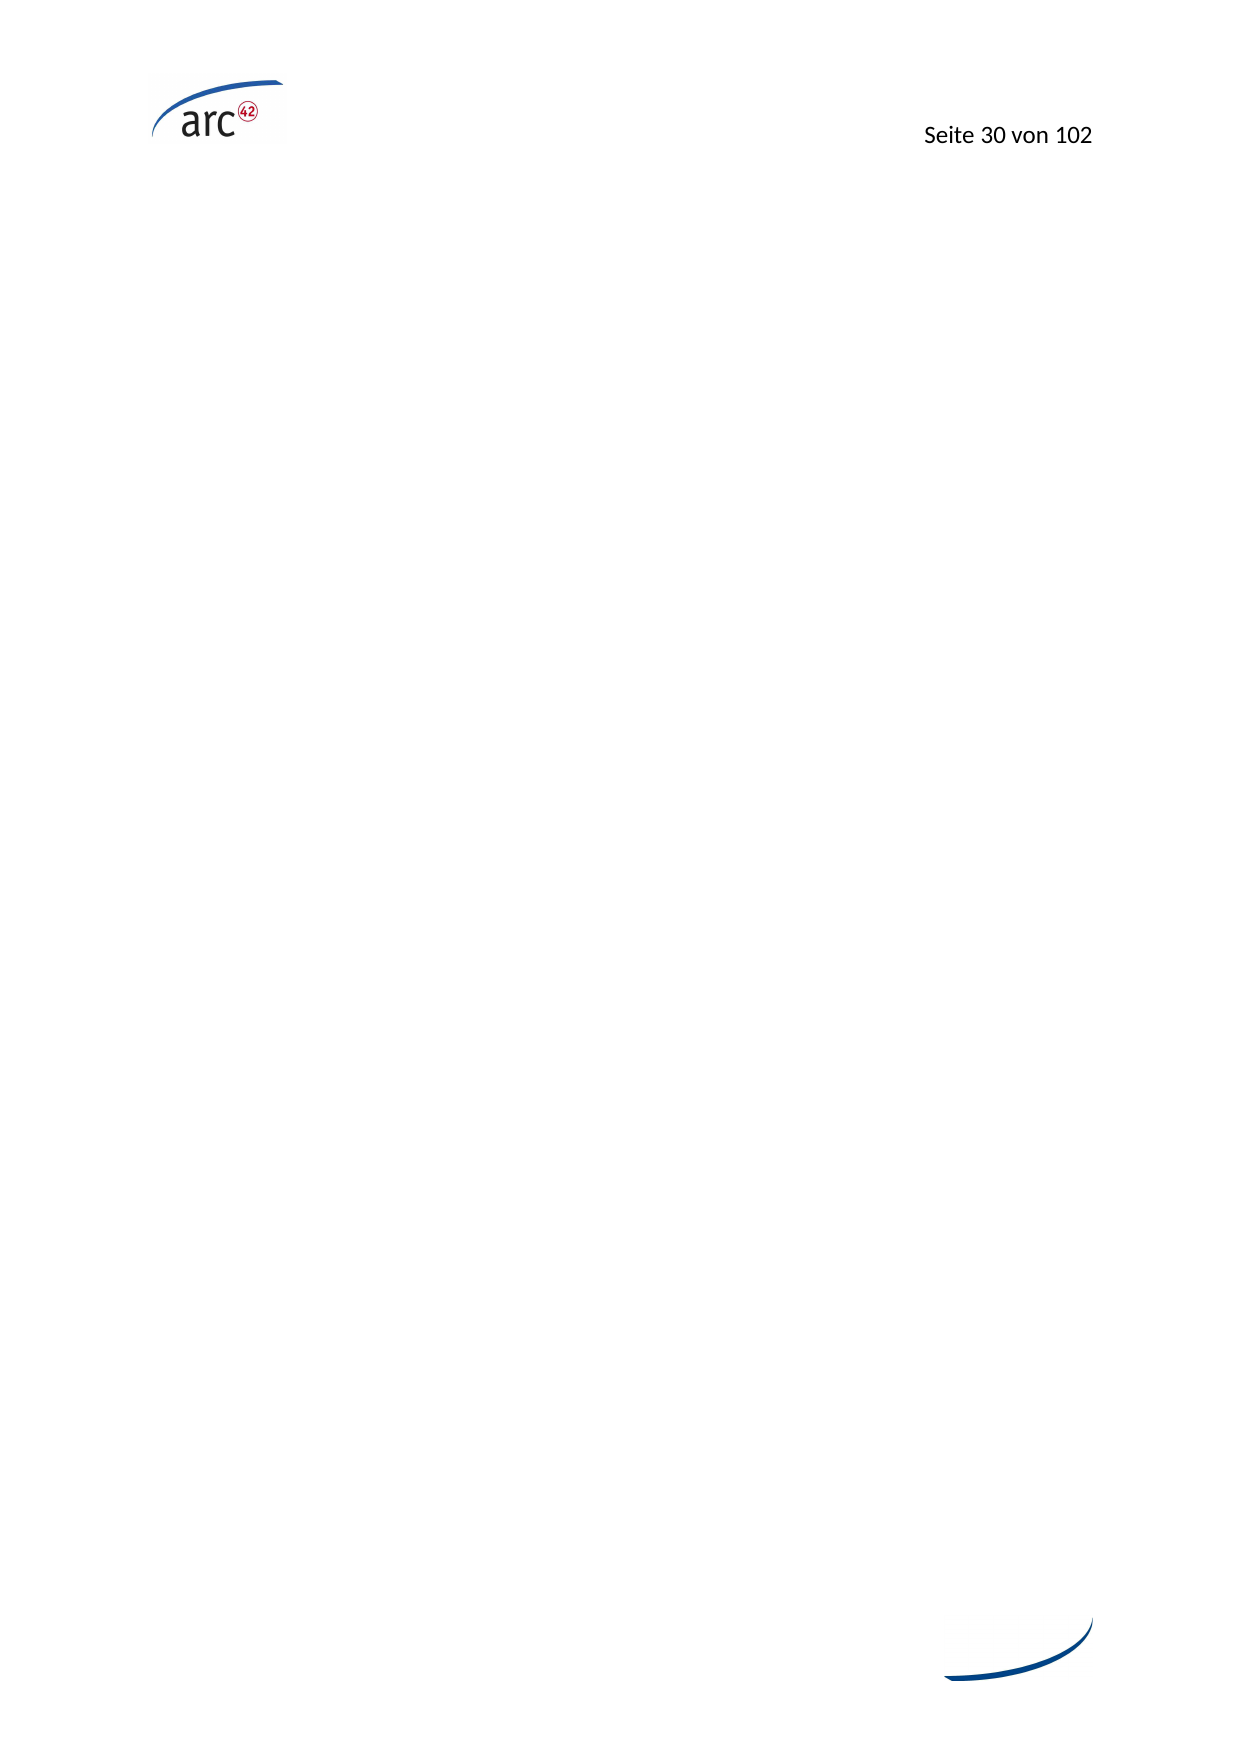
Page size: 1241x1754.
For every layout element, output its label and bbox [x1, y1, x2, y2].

picture [944, 1615, 1093, 1681]
picture [147, 73, 288, 144]
